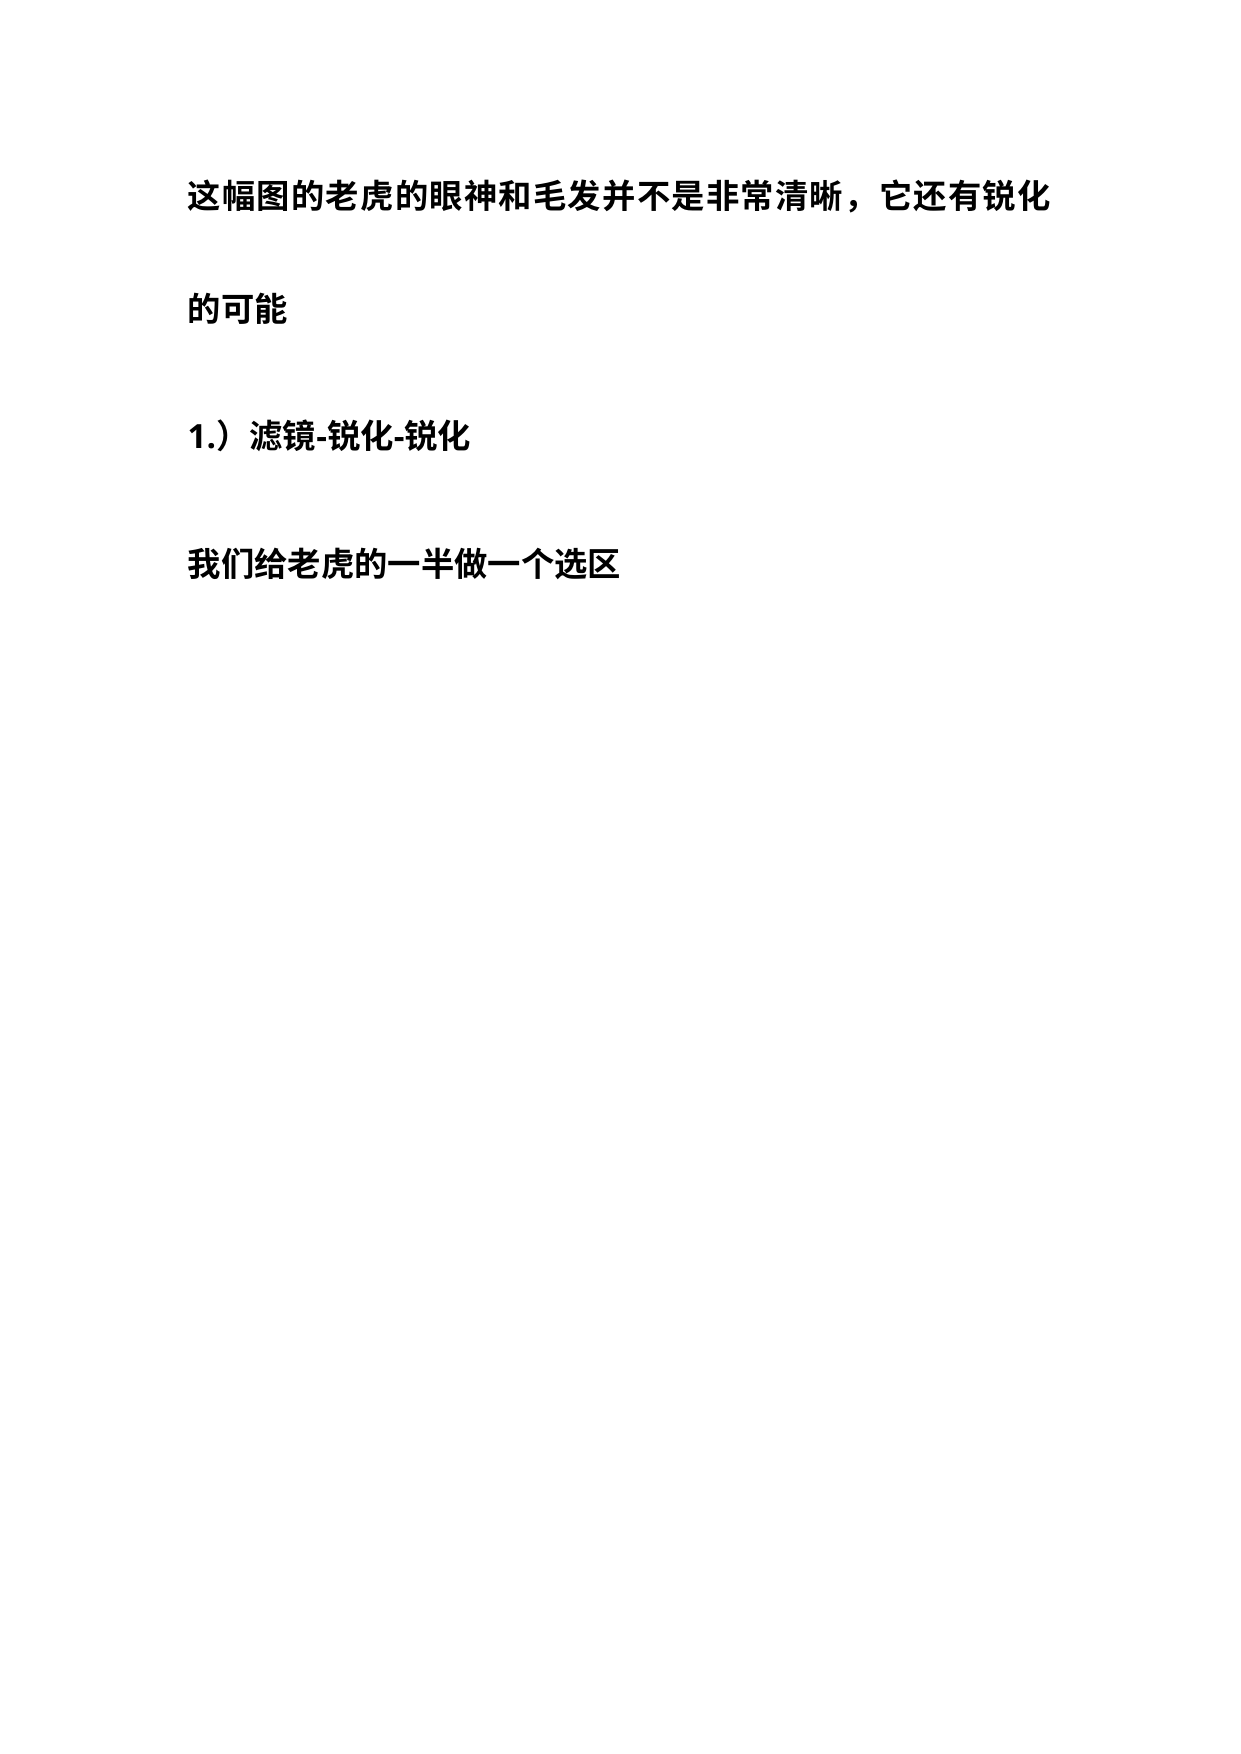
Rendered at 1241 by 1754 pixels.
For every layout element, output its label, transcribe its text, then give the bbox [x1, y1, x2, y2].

subtitle 我们给老虎的一半做一个选区 [187, 529, 1053, 594]
subtitle 这幅图的老虎的眼神和毛发并不是非常清晰，它还有锐化的可能 [187, 162, 1053, 339]
subtitle 1.）滤镜-锐化-锐化 [187, 402, 1053, 467]
